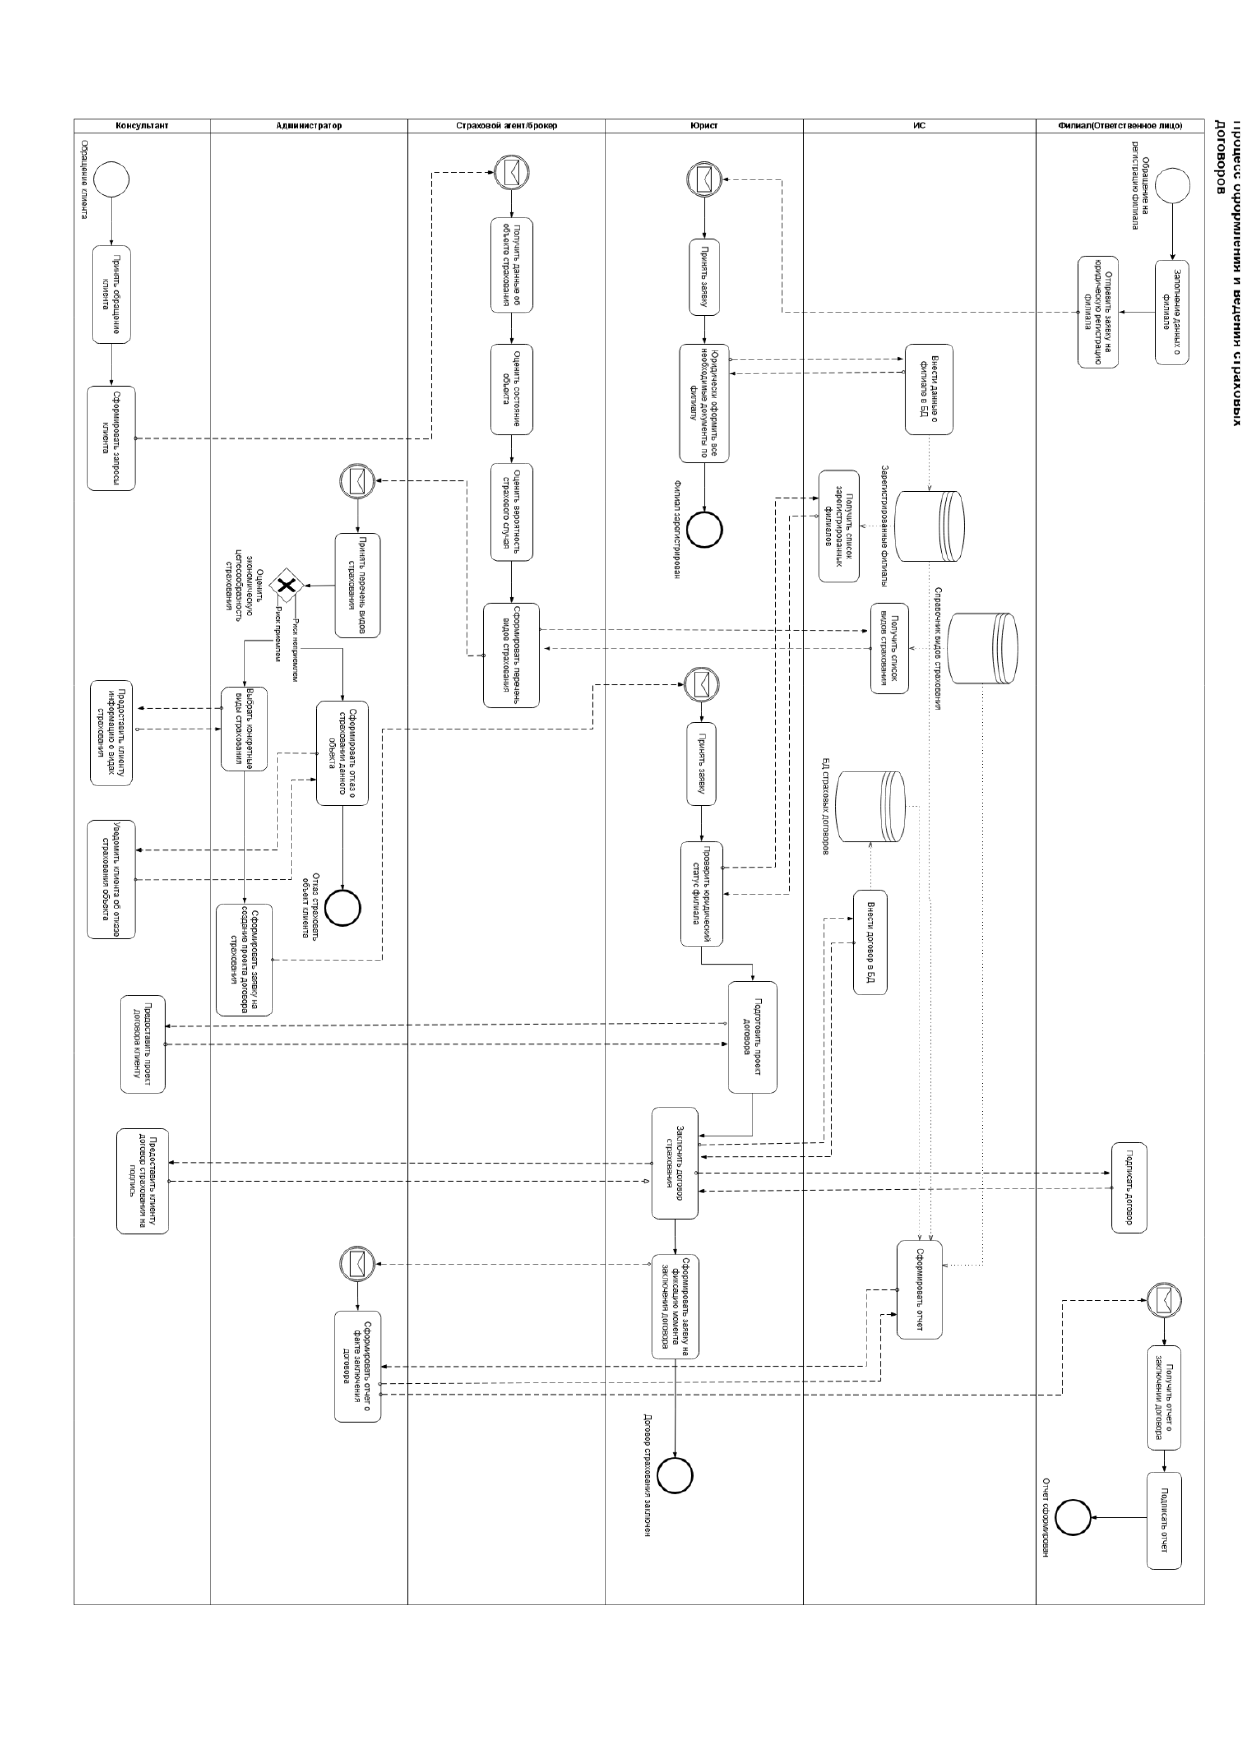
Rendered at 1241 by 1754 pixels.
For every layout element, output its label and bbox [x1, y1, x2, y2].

picture [75, 120, 1241, 1603]
